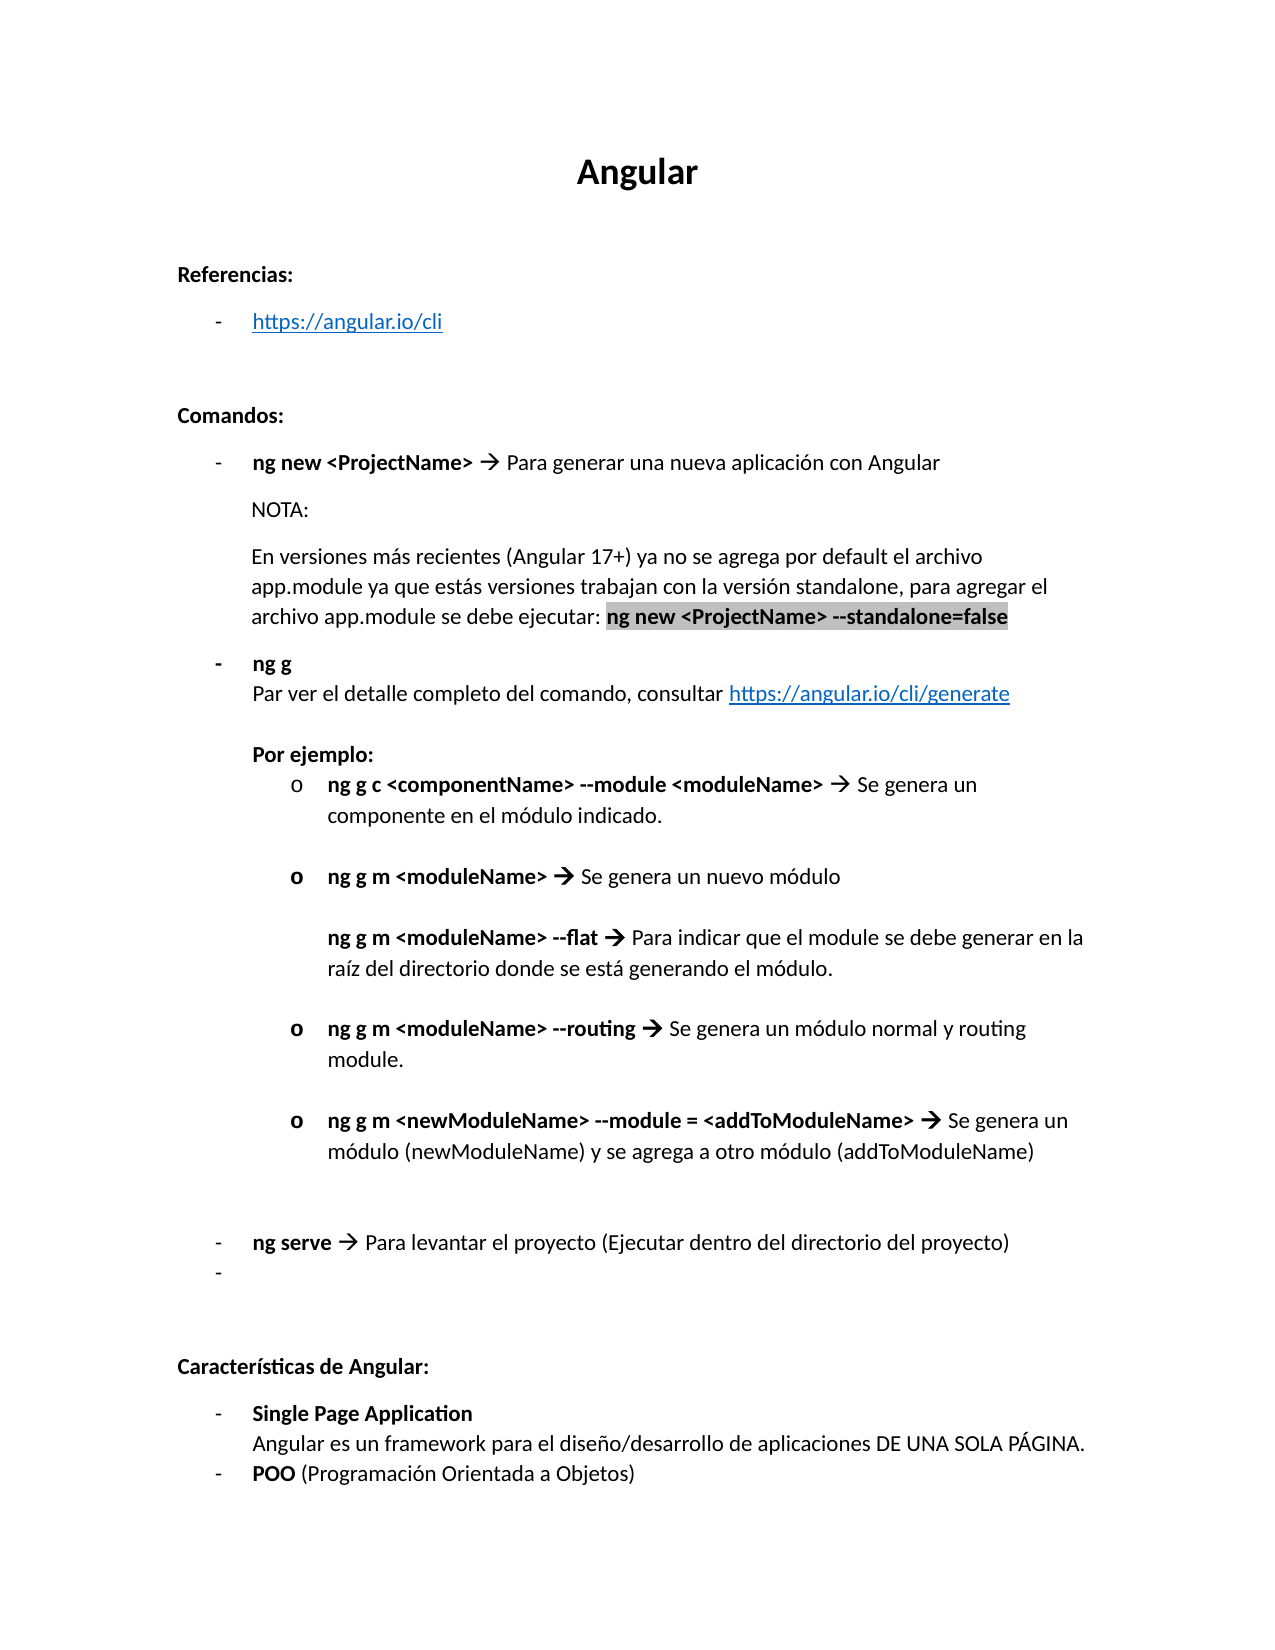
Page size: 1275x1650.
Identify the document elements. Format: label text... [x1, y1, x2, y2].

list ng g [215, 649, 1098, 677]
list POO (Programación Orientada a Objetos) [215, 1459, 1098, 1487]
list ng new <ProjectName> Para generar una nueva aplicación con Angular [215, 448, 1098, 476]
list ng g m <moduleName> --flat Para indicar que el module se debe generar en la raíz del directorio donde se está generando el módulo. [327, 923, 1098, 982]
list Angular es un framework para el diseño/desarrollo de aplicaciones DE UNA SOLA PÁGINA. [252, 1429, 1098, 1457]
list ng serve Para levantar el proyecto (Ejecutar dentro del directorio del proyecto) [215, 1228, 1098, 1256]
list ng g m <moduleName> Se genera un nuevo módulo [290, 862, 1098, 891]
text Angular [177, 148, 1098, 193]
list Single Page Application [215, 1399, 1098, 1427]
list https://angular.io/cli [215, 307, 1098, 336]
list ng g m <moduleName> --routing Se genera un módulo normal y routing module. [290, 1014, 1098, 1073]
text Referencias: [177, 261, 1098, 289]
list Par ver el detalle completo del comando, consultar https://angular.io/cli/generate [252, 679, 1098, 707]
text En versiones más recientes (Angular 17+) ya no se agrega por default el archivo app.module ya que estás versiones trabajan con la versión standalone, para agregar el archivo app.module se debe ejecutar: ng new <ProjectName> --standalone=false [251, 542, 1098, 630]
text Comandos: [177, 401, 1098, 429]
text Características de Angular: [177, 1352, 1098, 1380]
list ng g c <componentName> --module <moduleName> Se genera un componente en el módulo indicado. [290, 770, 1098, 829]
text NOTA: [251, 495, 1098, 523]
list ng g m <newModuleName> --module = <addToModuleName> Se genera un módulo (newModuleName) y se agrega a otro módulo (addToModuleName) [290, 1106, 1098, 1165]
list Por ejemplo: [252, 740, 1098, 768]
